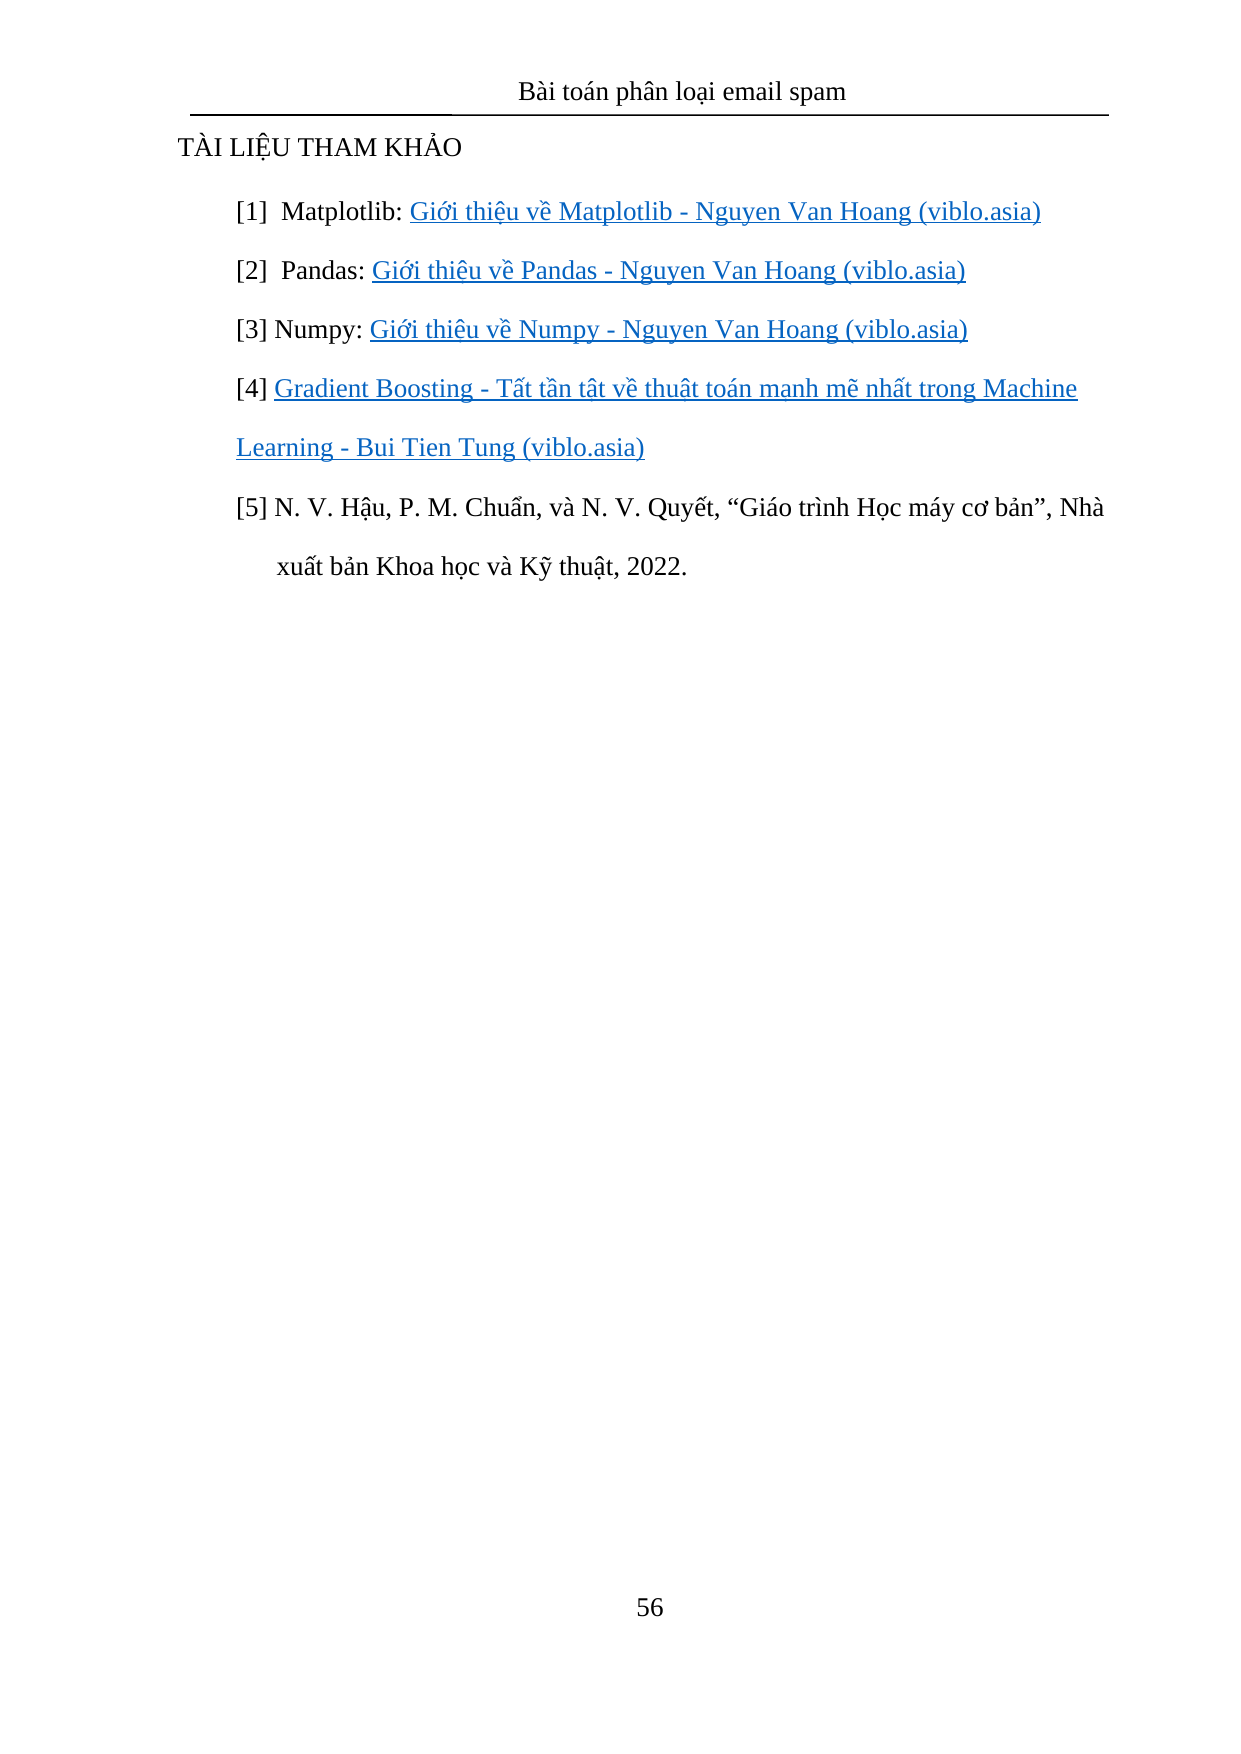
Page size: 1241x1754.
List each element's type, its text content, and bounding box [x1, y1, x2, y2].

text [2] Pandas: Giới thiệu về Pandas - Nguyen Van Hoang (viblo.asia) [177, 254, 1122, 285]
text [4] Gradient Boosting - Tất tần tật về thuật toán mạnh mẽ nhất trong Machine [177, 372, 1122, 403]
text Learning - Bui Tien Tung (viblo.asia) [177, 432, 1122, 463]
text xuất bản Khoa học và Kỹ thuật, 2022. [177, 550, 1122, 581]
text [5] N. V. Hậu, P. M. Chuẩn, và N. V. Quyết, “Giáo trình Học máy cơ bản”, Nhà [177, 491, 1122, 522]
text TÀI LIỆU THAM KHẢO [177, 132, 1122, 163]
text [3] Numpy: Giới thiệu về Numpy - Nguyen Van Hoang (viblo.asia) [177, 313, 1122, 344]
text [1] Matplotlib: Giới thiệu về Matplotlib - Nguyen Van Hoang (viblo.asia) [177, 195, 1122, 226]
